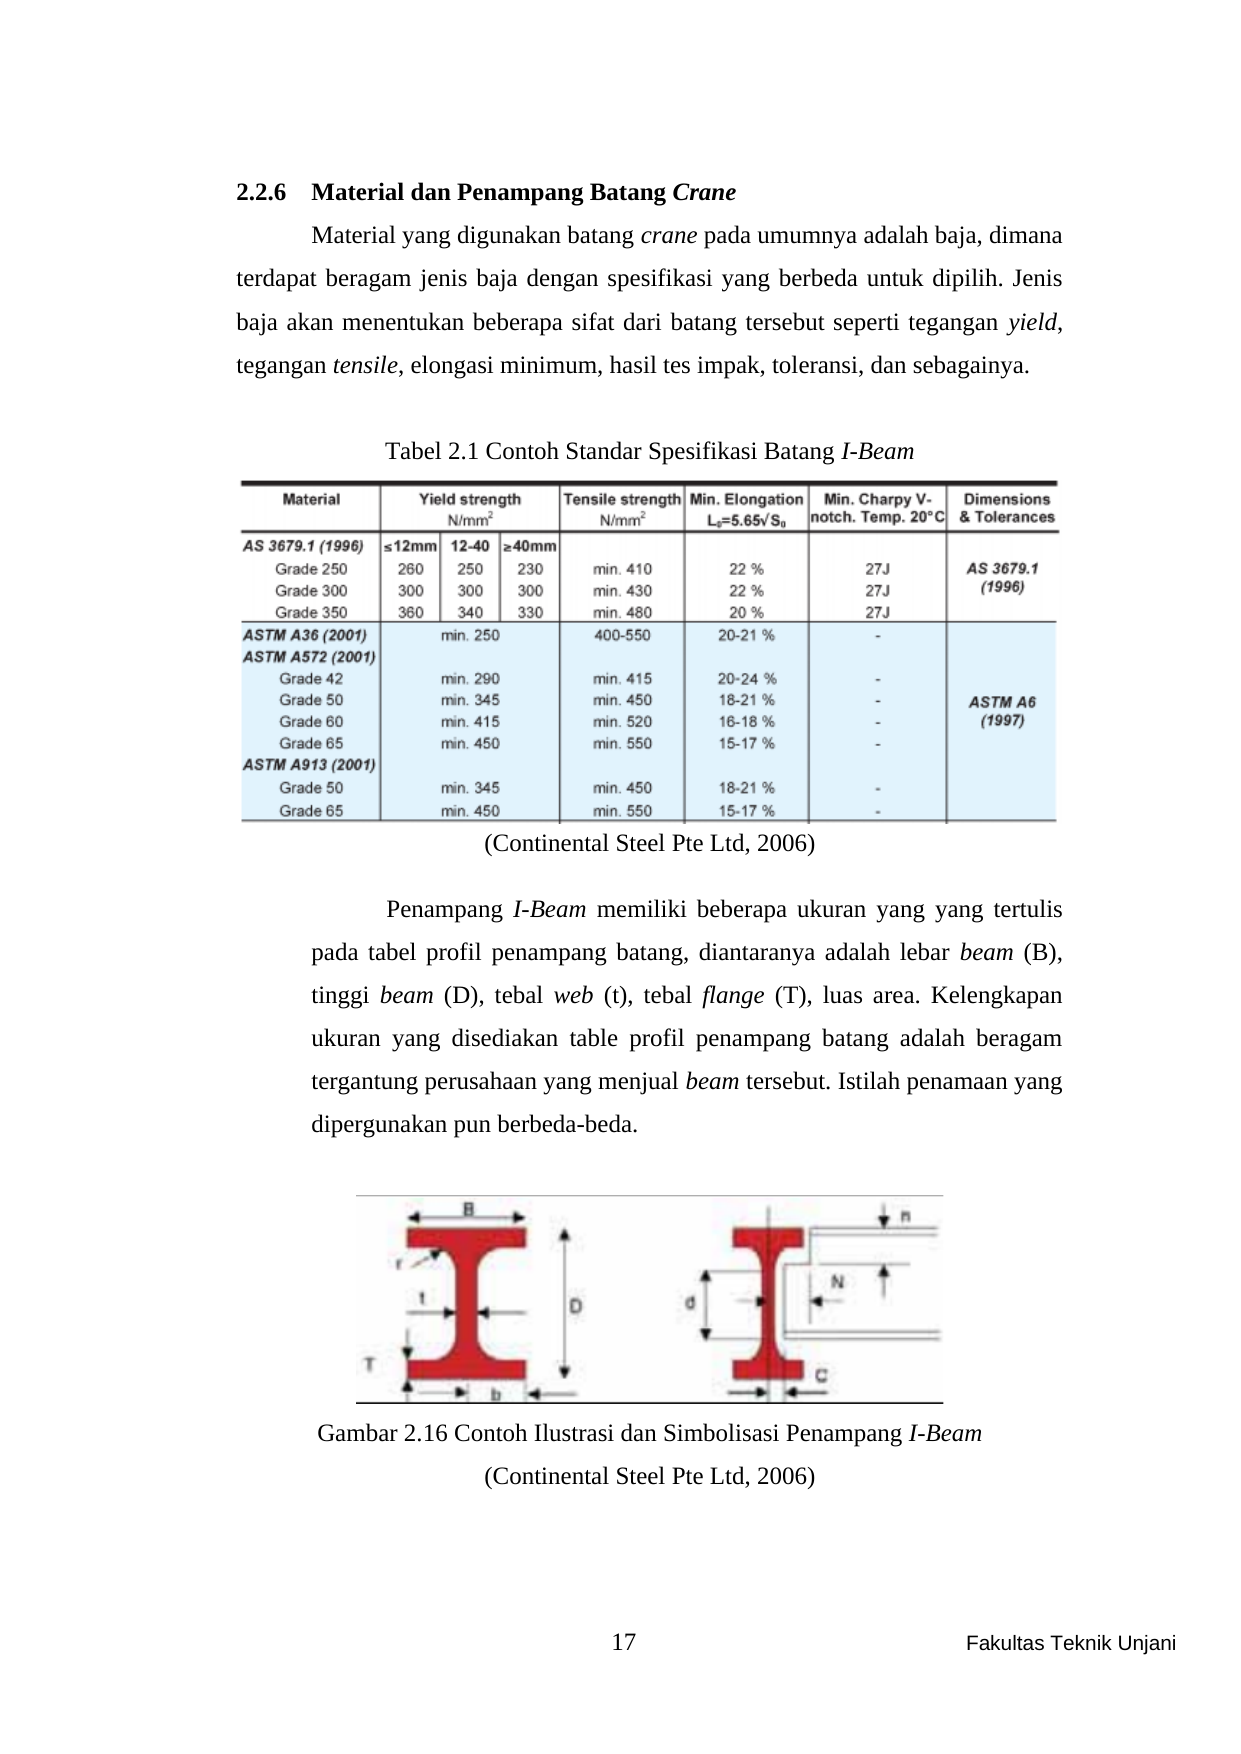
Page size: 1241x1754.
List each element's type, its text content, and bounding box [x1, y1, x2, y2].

picture [356, 1195, 944, 1404]
text Tabel 2.1 Contoh Standar Spesifikasi Batang I-Beam [236, 436, 1063, 465]
picture [236, 479, 1063, 824]
text Gambar 2.16 Contoh Ilustrasi dan Simbolisasi Penampang I-Beam [236, 1418, 1063, 1446]
text Material yang digunakan batang crane pada umumnya adalah baja, dimana terdapat beragam jenis baja dengan spesifikasi yang berbeda untuk dipilih. Jenis baja akan menentukan beberapa sifat dari batang tersebut seperti tegangan yield, tegangan tensile, elongasi minimum, hasil tes impak, toleransi, dan sebagainya. [236, 220, 1063, 378]
subtitle 2.2.6 Material dan Penampang Batang Crane [236, 177, 1063, 206]
text Penampang I-Beam memiliki beberapa ukuran yang yang tertulis pada tabel profil penampang batang, diantaranya adalah lebar beam (B), tinggi beam (D), tebal web (t), tebal flange (T), luas area. Kelengkapan ukuran yang disediakan table profil penampang batang adalah beragam tergantung perusahaan yang menjual beam tersebut. Istilah penamaan yang dipergunakan pun berbeda-beda. [311, 894, 1063, 1138]
